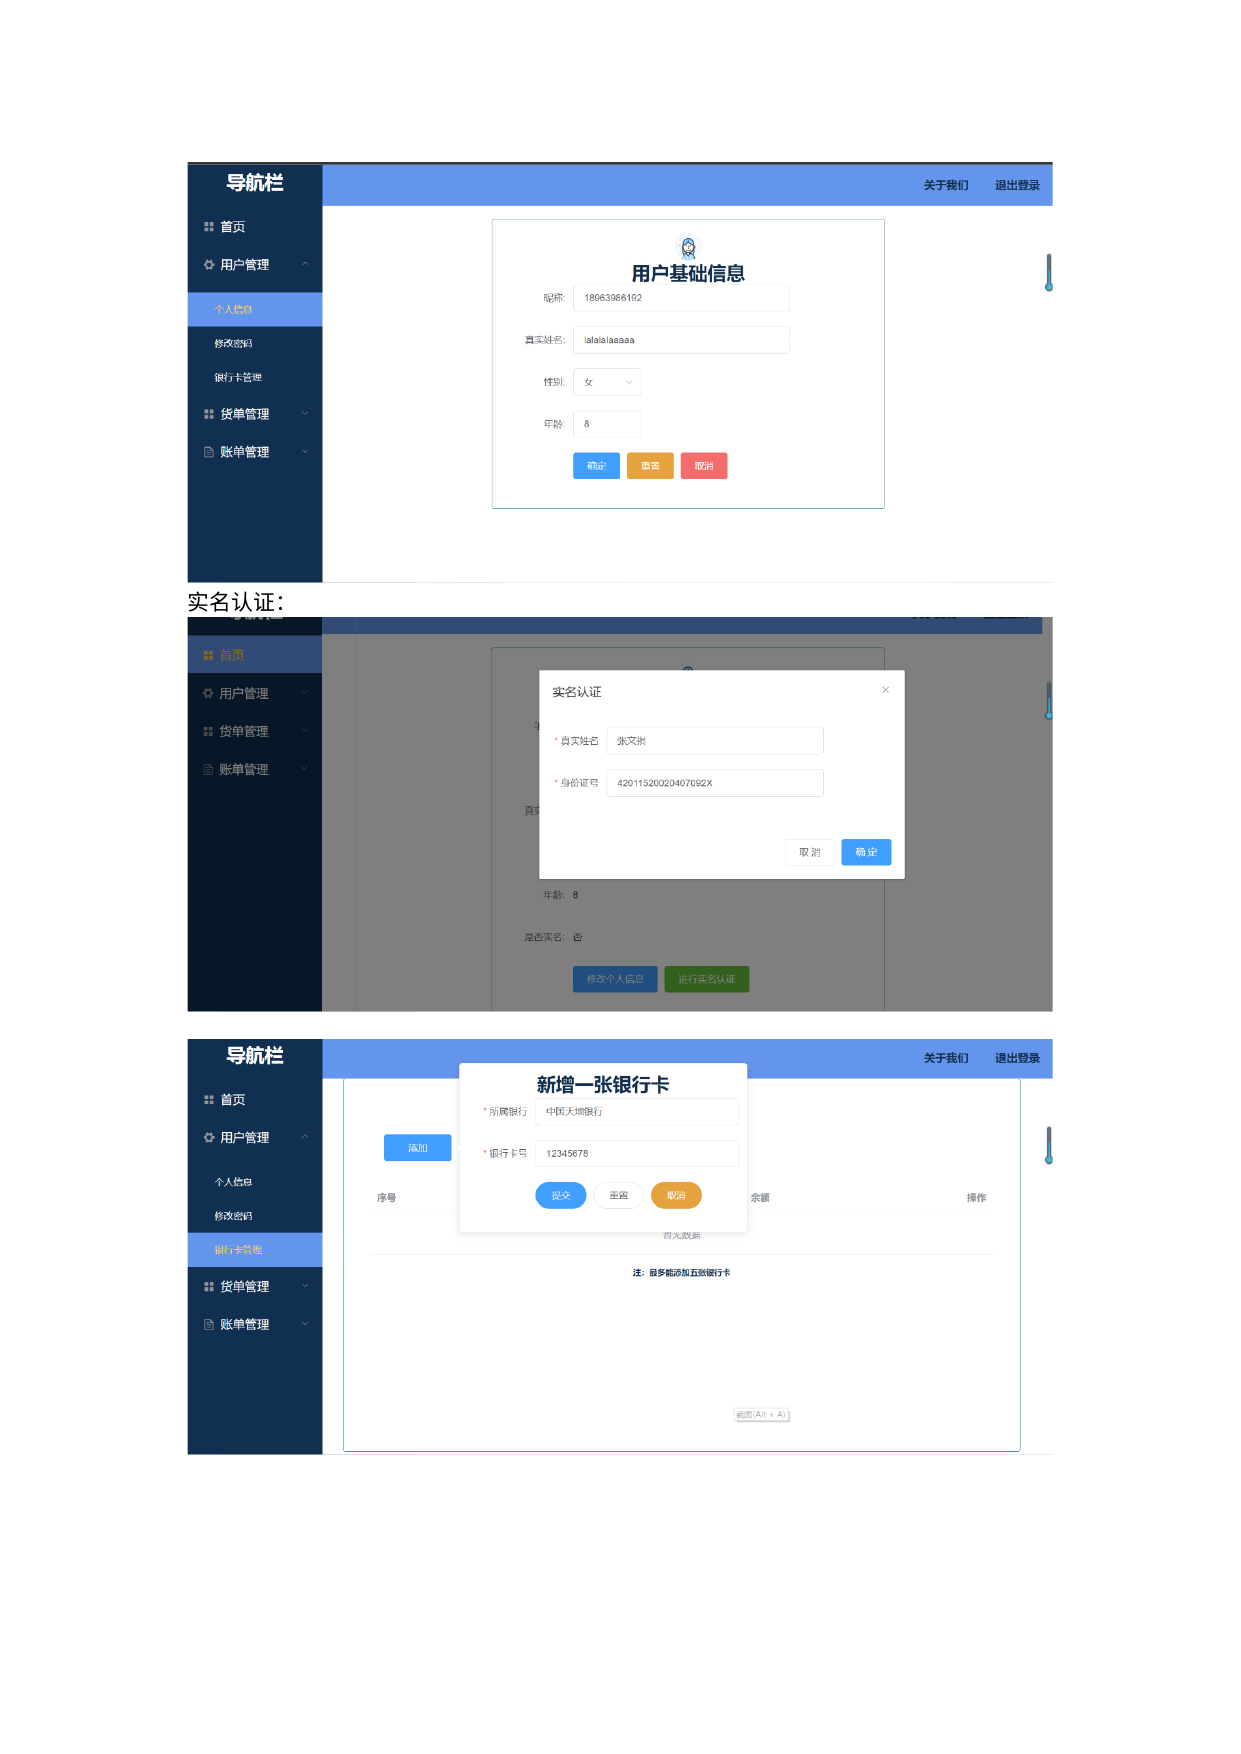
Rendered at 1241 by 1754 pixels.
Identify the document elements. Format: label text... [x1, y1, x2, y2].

text 实名认证： [187, 584, 1053, 617]
picture [187, 162, 1053, 583]
picture [187, 1039, 1053, 1455]
picture [187, 617, 1053, 1012]
